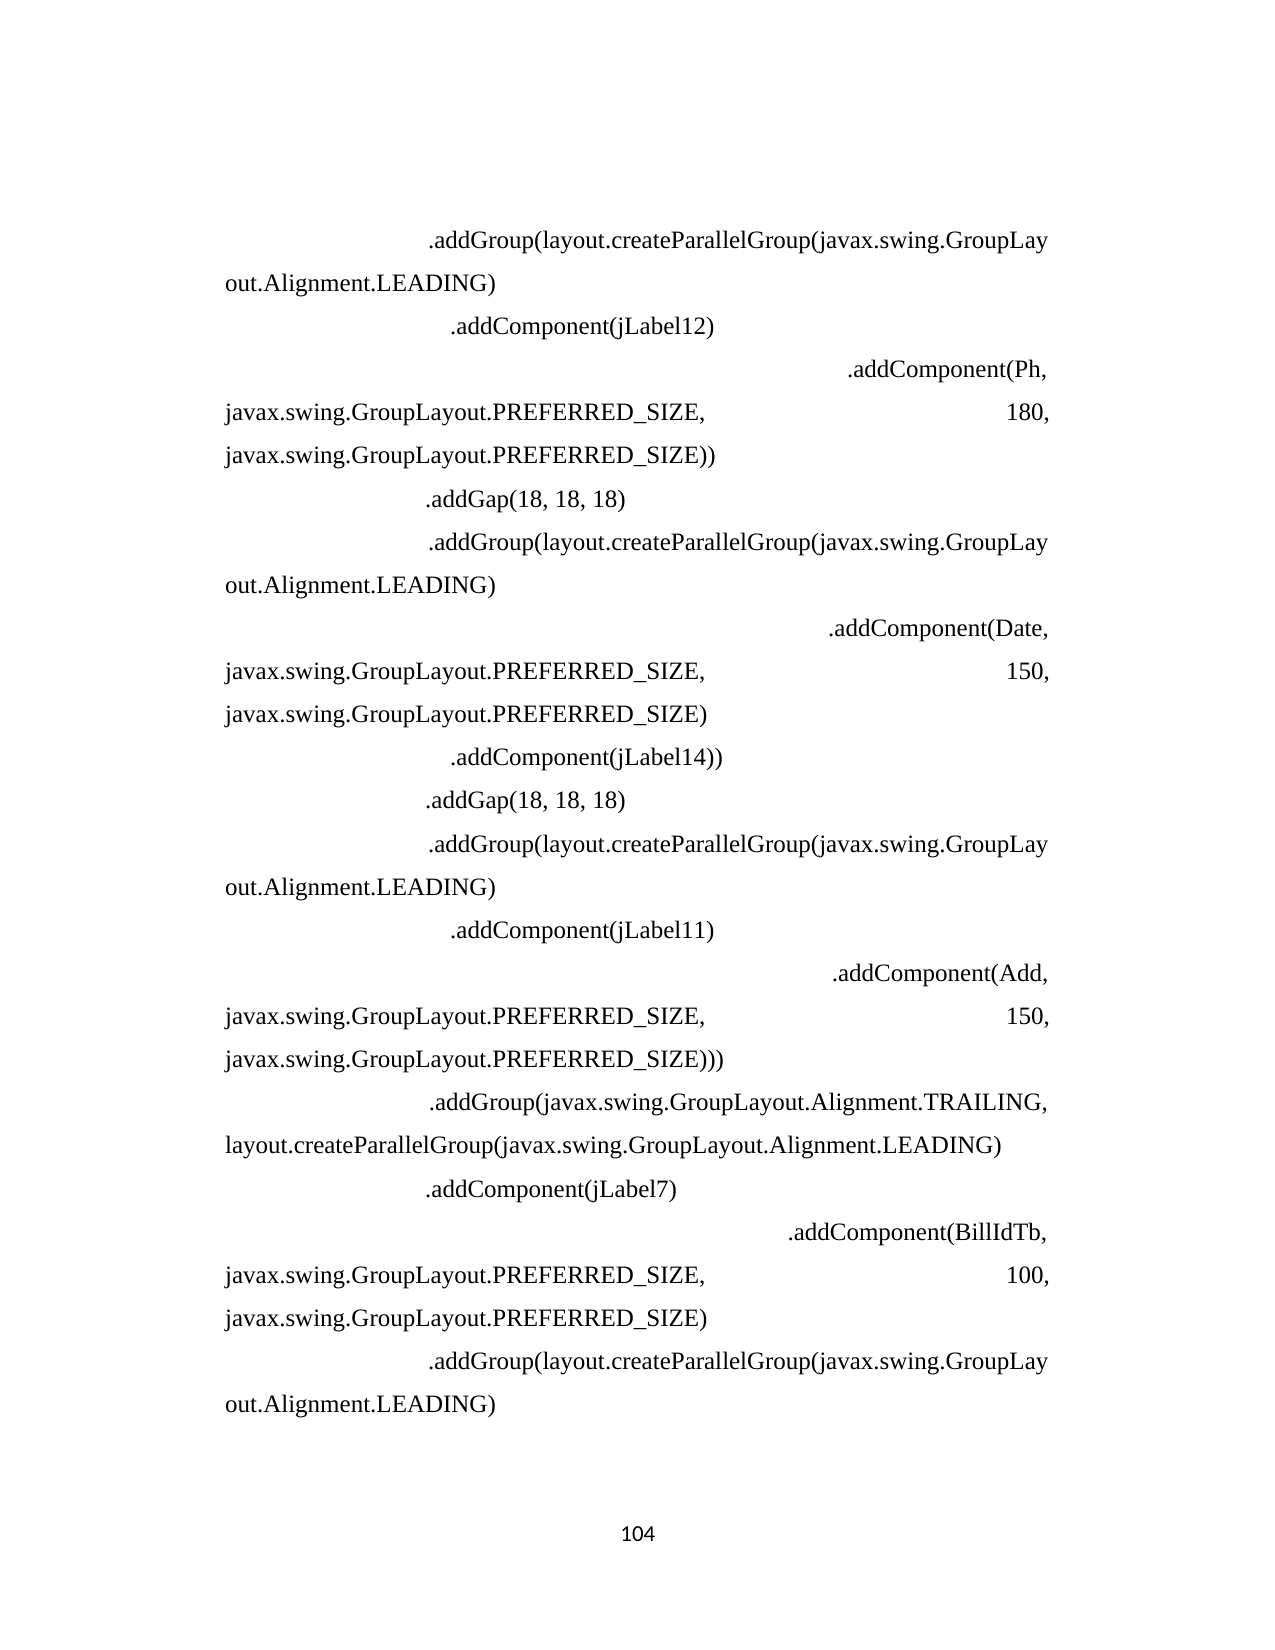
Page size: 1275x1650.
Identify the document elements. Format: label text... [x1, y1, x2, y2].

text .addGroup(layout.createParallelGroup(javax.swing.GroupLayout.Alignment.LEADING) [225, 1346, 1050, 1418]
text .addComponent(Add, javax.swing.GroupLayout.PREFERRED_SIZE, 150, javax.swing.GroupLayout.PREFERRED_SIZE))) [225, 958, 1050, 1073]
text .addGap(18, 18, 18) [225, 786, 1050, 814]
text .addComponent(BillIdTb, javax.swing.GroupLayout.PREFERRED_SIZE, 100, javax.swing.GroupLayout.PREFERRED_SIZE) [225, 1217, 1050, 1332]
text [225, 225, 1050, 297]
text .addComponent(jLabel12) [225, 311, 1050, 340]
text .addComponent(jLabel7) [225, 1174, 1050, 1202]
text .addGroup(layout.createParallelGroup(javax.swing.GroupLayout.Alignment.LEADING) [225, 527, 1050, 599]
text .addComponent(jLabel11) [225, 915, 1050, 944]
text .addGroup(layout.createParallelGroup(javax.swing.GroupLayout.Alignment.LEADING) [225, 829, 1050, 901]
text .addGroup(javax.swing.GroupLayout.Alignment.TRAILING, layout.createParallelGroup(javax.swing.GroupLayout.Alignment.LEADING) [225, 1087, 1050, 1159]
text .addComponent(Ph, javax.swing.GroupLayout.PREFERRED_SIZE, 180, javax.swing.GroupLayout.PREFERRED_SIZE)) [225, 354, 1050, 469]
text .addGap(18, 18, 18) [225, 484, 1050, 512]
text .addComponent(jLabel14)) [225, 742, 1050, 771]
text .addComponent(Date, javax.swing.GroupLayout.PREFERRED_SIZE, 150, javax.swing.GroupLayout.PREFERRED_SIZE) [225, 613, 1050, 728]
